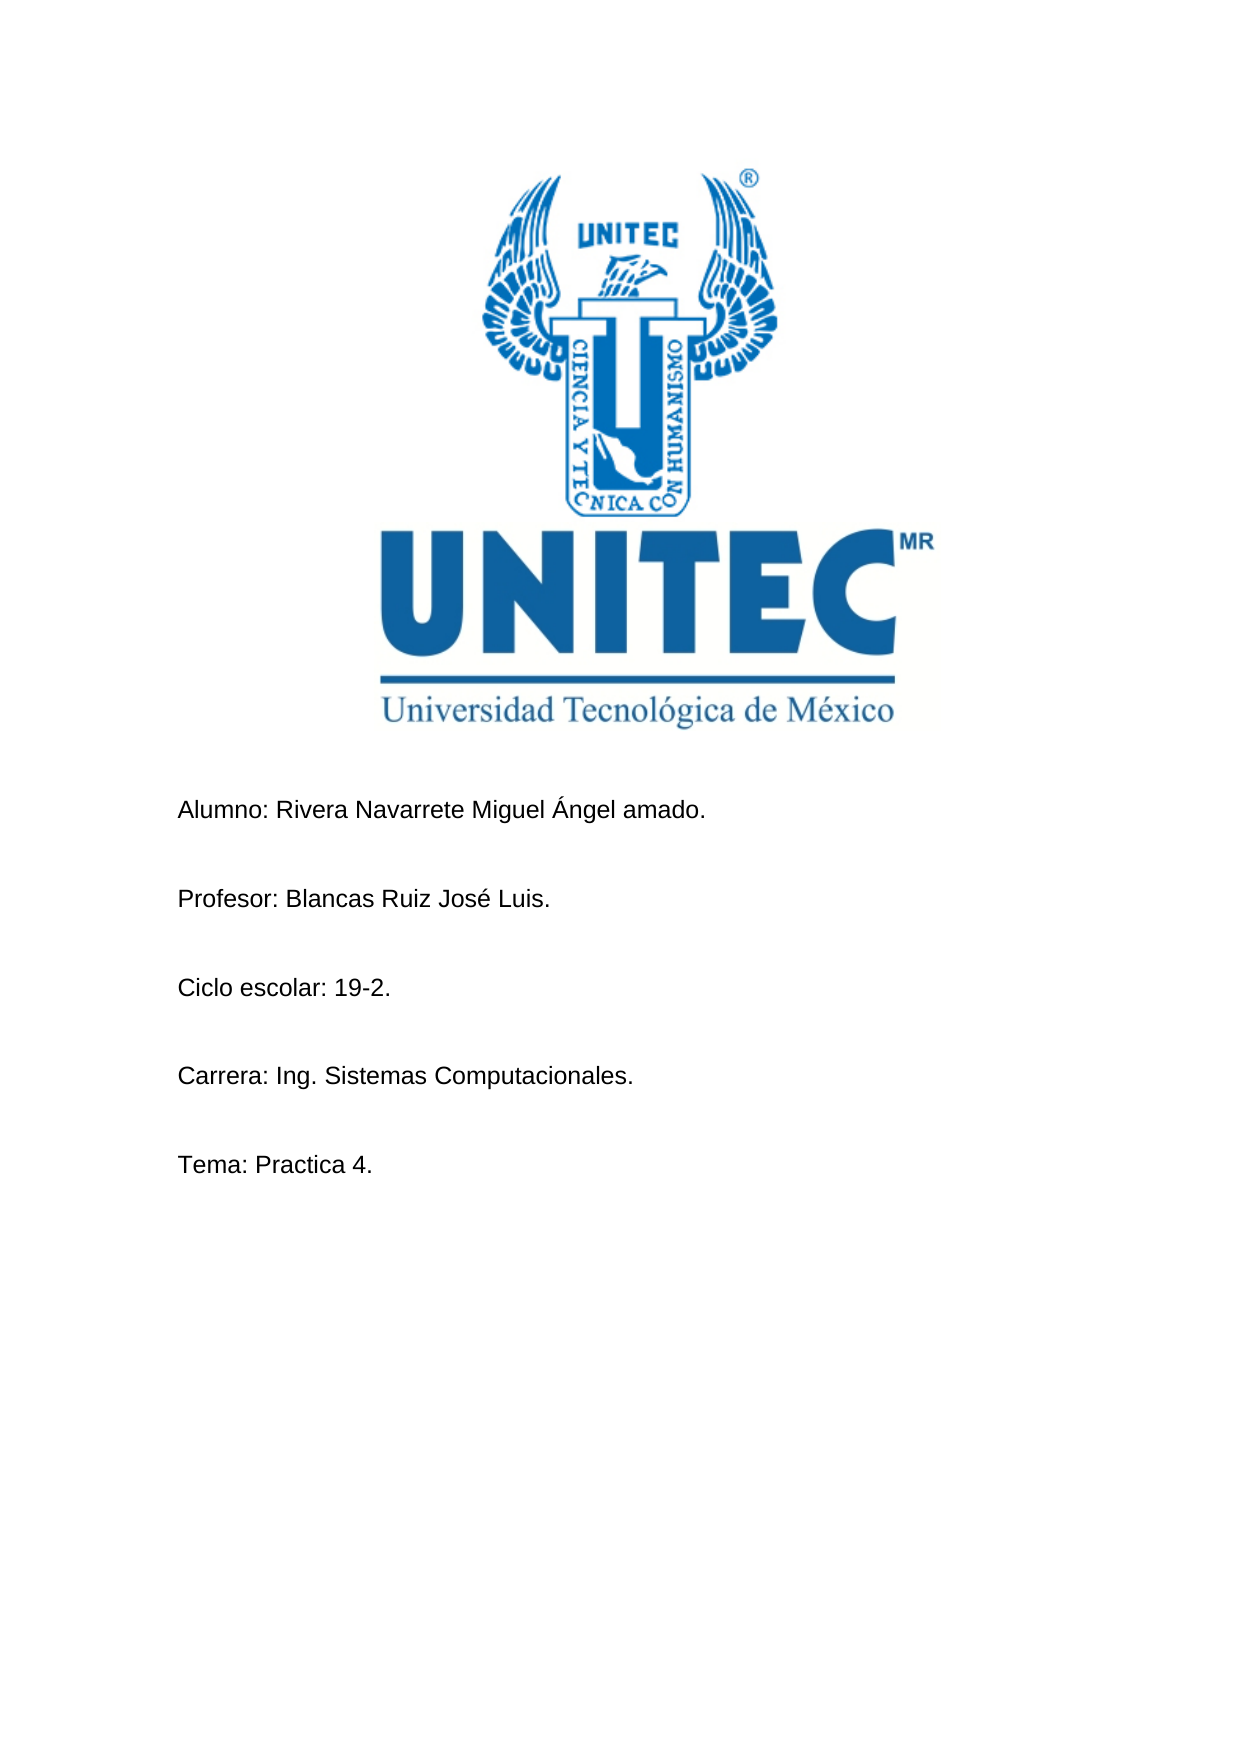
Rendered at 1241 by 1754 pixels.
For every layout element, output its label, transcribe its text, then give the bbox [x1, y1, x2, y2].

text Carrera: Ing. Sistemas Computacionales. [177, 1061, 1063, 1090]
text Profesor: Blancas Ruiz José Luis. [177, 884, 1063, 913]
text Ciclo escolar: 19-2. [177, 973, 1063, 1001]
text Tema: Practica 4. [177, 1150, 1063, 1178]
text Alumno: Rivera Navarrete Miguel Ángel amado. [177, 796, 1063, 824]
picture [373, 147, 942, 731]
